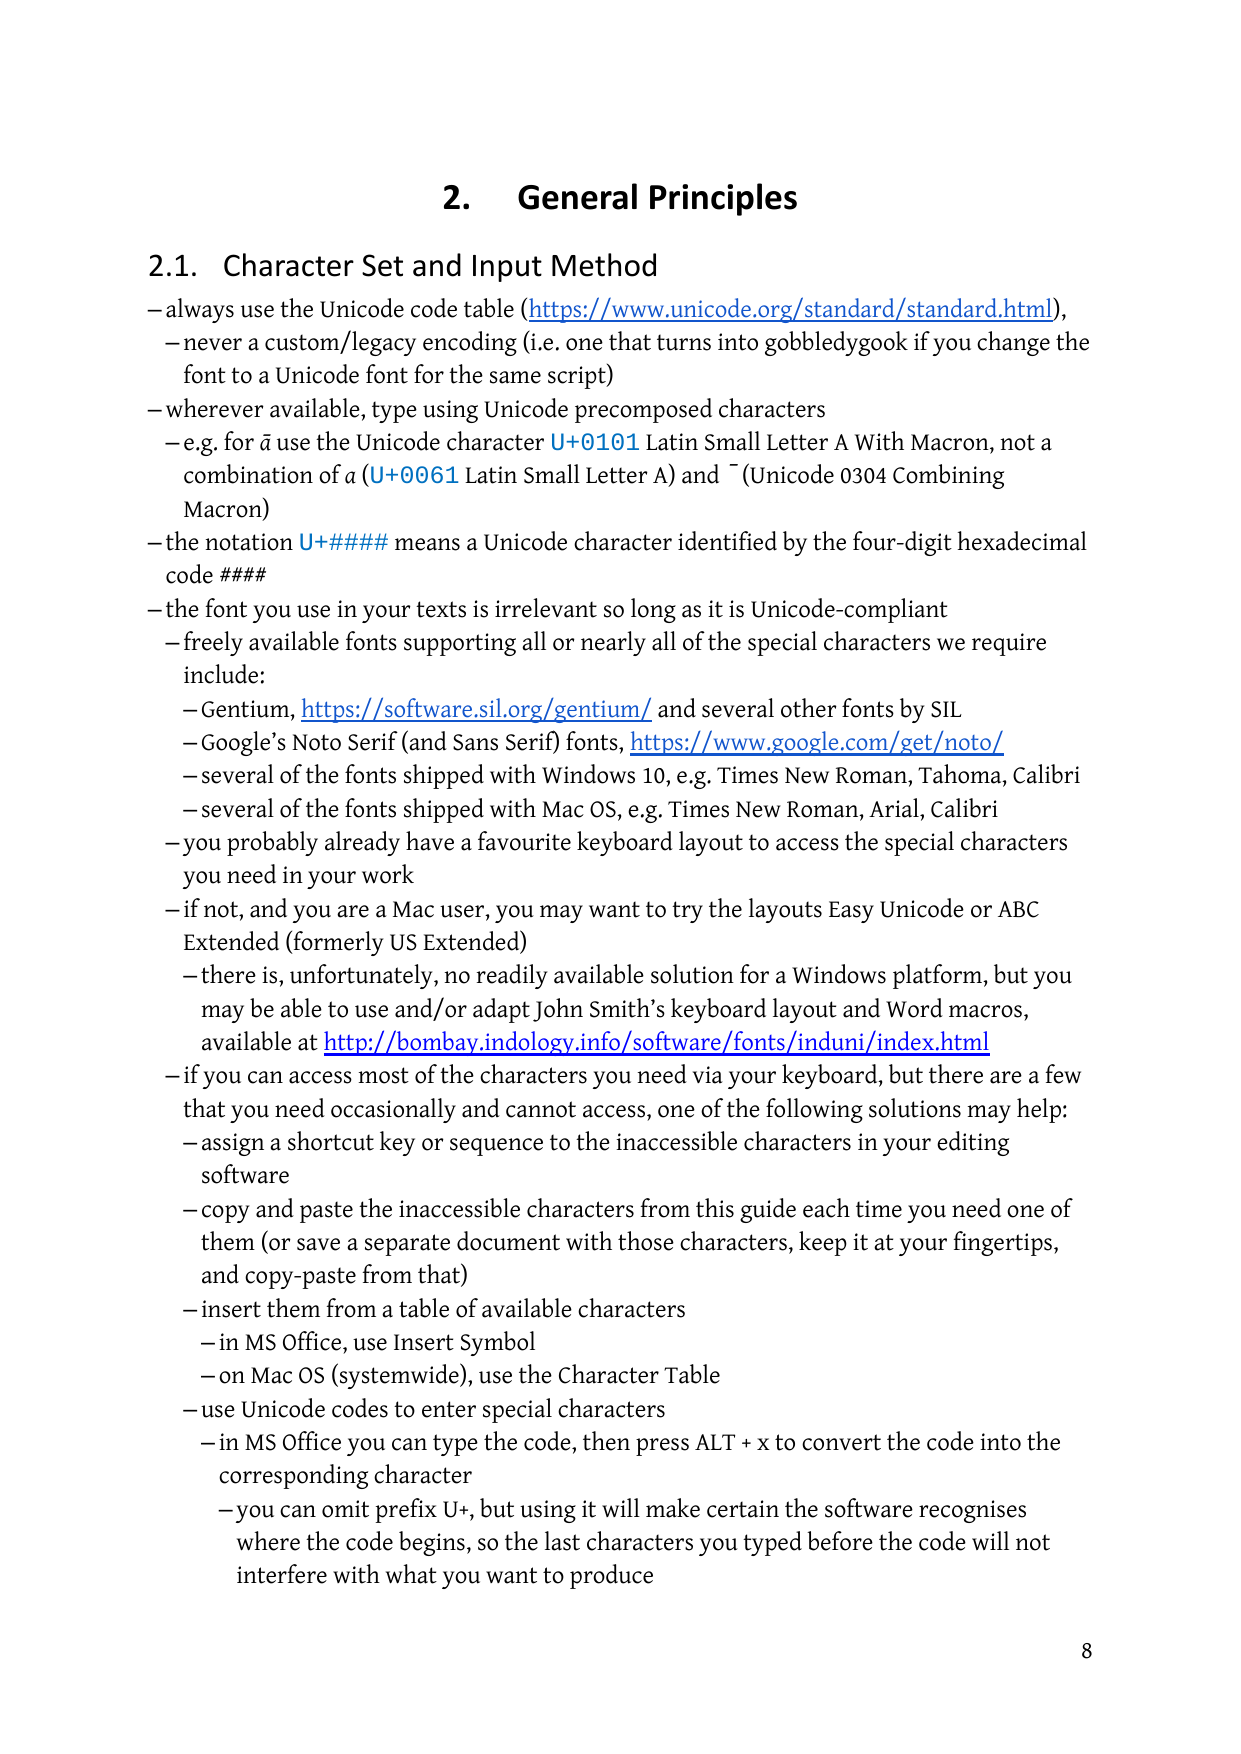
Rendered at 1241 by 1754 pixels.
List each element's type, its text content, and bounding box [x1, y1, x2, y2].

list the font you use in your texts is irrelevant so long as it is Unicode-compliant [148, 591, 1092, 624]
list wherever available, type using Unicode precomposed characters [148, 391, 1092, 424]
list Google’s Noto Serif (and Sans Serif) fonts, https://www.google.com/get/noto/ [183, 724, 1092, 757]
list e.g. for ā use the Unicode character U+0101 Latin Small Letter A With Macron, not a combination of a (U+0061 Latin Small Letter A) and ̄ (Unicode 0304 Combining Macron) [165, 424, 1092, 524]
list freely available fonts supporting all or nearly all of the special characters we require include: [165, 624, 1092, 691]
list Gentium, https://software.sil.org/gentium/ and several other fonts by SIL [183, 691, 1092, 724]
subtitle Character Set and Input Method [148, 243, 1092, 284]
list use Unicode codes to enter special characters [183, 1391, 1092, 1424]
list there is, unfortunately, no readily available solution for a Windows platform, but you may be able to use and/or adapt John Smith’s keyboard layout and Word macros, available at http://bombay.indology.info/software/fonts/induni/index.html [183, 957, 1092, 1057]
list in MS Office, use Insert Symbol [201, 1324, 1092, 1357]
list you probably already have a favourite keyboard layout to access the special characters you need in your work [165, 824, 1092, 891]
list on Mac OS (systemwide), use the Character Table [201, 1357, 1092, 1391]
list never a custom/legacy encoding (i.e. one that turns into gobbledygook if you change the font to a Unicode font for the same script) [165, 324, 1092, 391]
list several of the fonts shipped with Mac OS, e.g. Times New Roman, Arial, Calibri [183, 791, 1092, 824]
list assign a shortcut key or sequence to the inaccessible characters in your editing software [183, 1124, 1092, 1191]
list several of the fonts shipped with Windows 10, e.g. Times New Roman, Tahoma, Calibri [183, 757, 1092, 791]
list you can omit prefix U+, but using it will make certain the software recognises where the code begins, so the last characters you typed before the code will not interfere with what you want to produce [218, 1491, 1092, 1591]
list insert them from a table of available characters [183, 1291, 1092, 1324]
list copy and paste the inaccessible characters from this guide each time you need one of them (or save a separate document with those characters, keep it at your fingertips, and copy-paste from that) [183, 1191, 1092, 1291]
list in MS Office you can type the code, then press ALT + x to convert the code into the corresponding character [201, 1424, 1092, 1491]
list always use the Unicode code table (https://www.unicode.org/standard/standard.html), [148, 291, 1092, 324]
subtitle General Principles [148, 173, 1092, 218]
list the notation U+#### means a Unicode character identified by the four-digit hexadecimal code #### [148, 524, 1092, 591]
list if not, and you are a Mac user, you may want to try the layouts Easy Unicode or ABC Extended (formerly US Extended) [165, 891, 1092, 957]
list if you can access most of the characters you need via your keyboard, but there are a few that you need occasionally and cannot access, one of the following solutions may help: [165, 1057, 1092, 1124]
